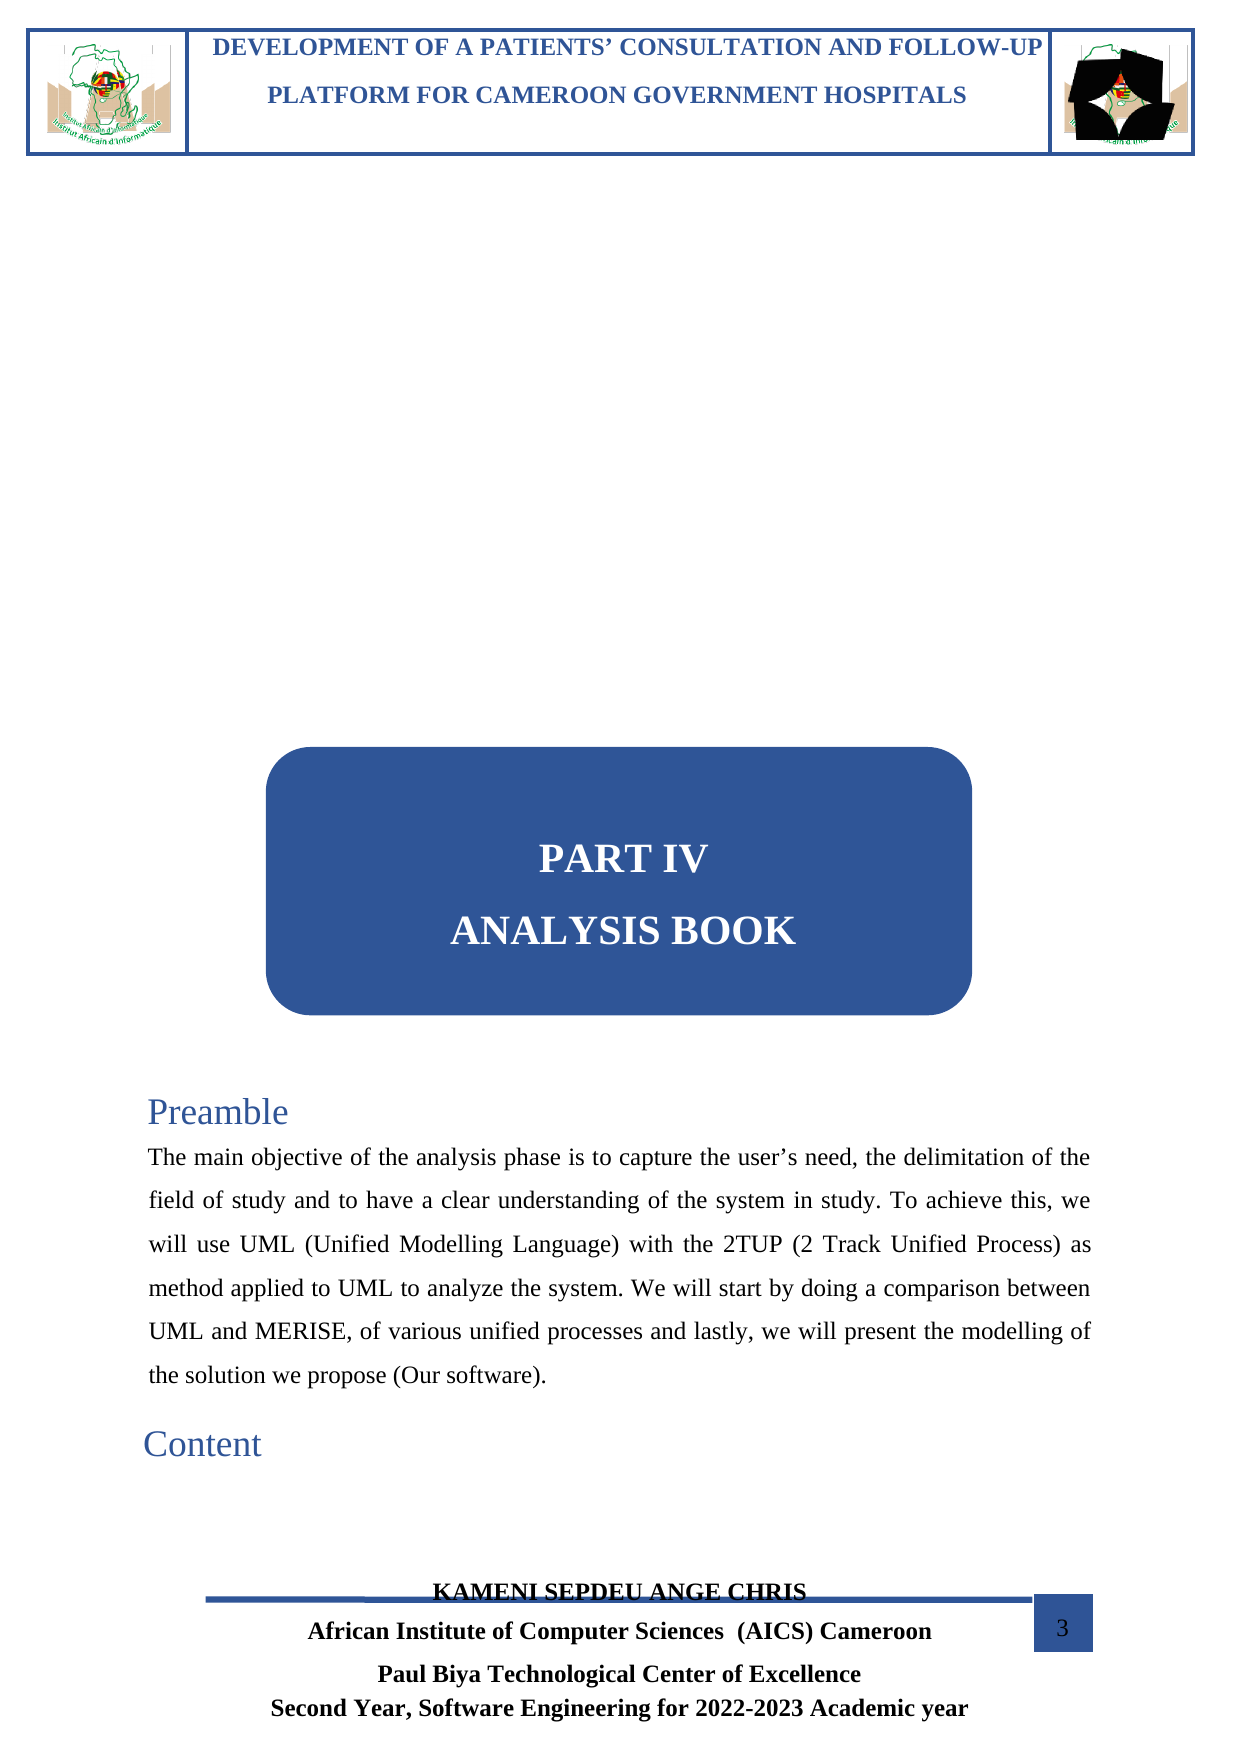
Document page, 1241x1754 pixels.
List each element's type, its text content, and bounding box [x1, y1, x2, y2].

text Content [39, 1421, 1211, 1464]
text The main objective of the analysis phase is to capture the user’s need, the delimitation of the field of study and to have a clear understanding of the system in study. To achieve this, we will use UML (Unified Modelling Language) with the 2TUP (2 Track Unified Process) as method applied to UML to analyze the system. We will start by doing a comparison between UML and MERISE, of various unified processes and lastly, we will present the modelling of the solution we propose (Our software). [147, 1142, 1093, 1389]
picture [38, 32, 177, 150]
picture [1055, 32, 1194, 150]
text Preamble [147, 1089, 1211, 1133]
